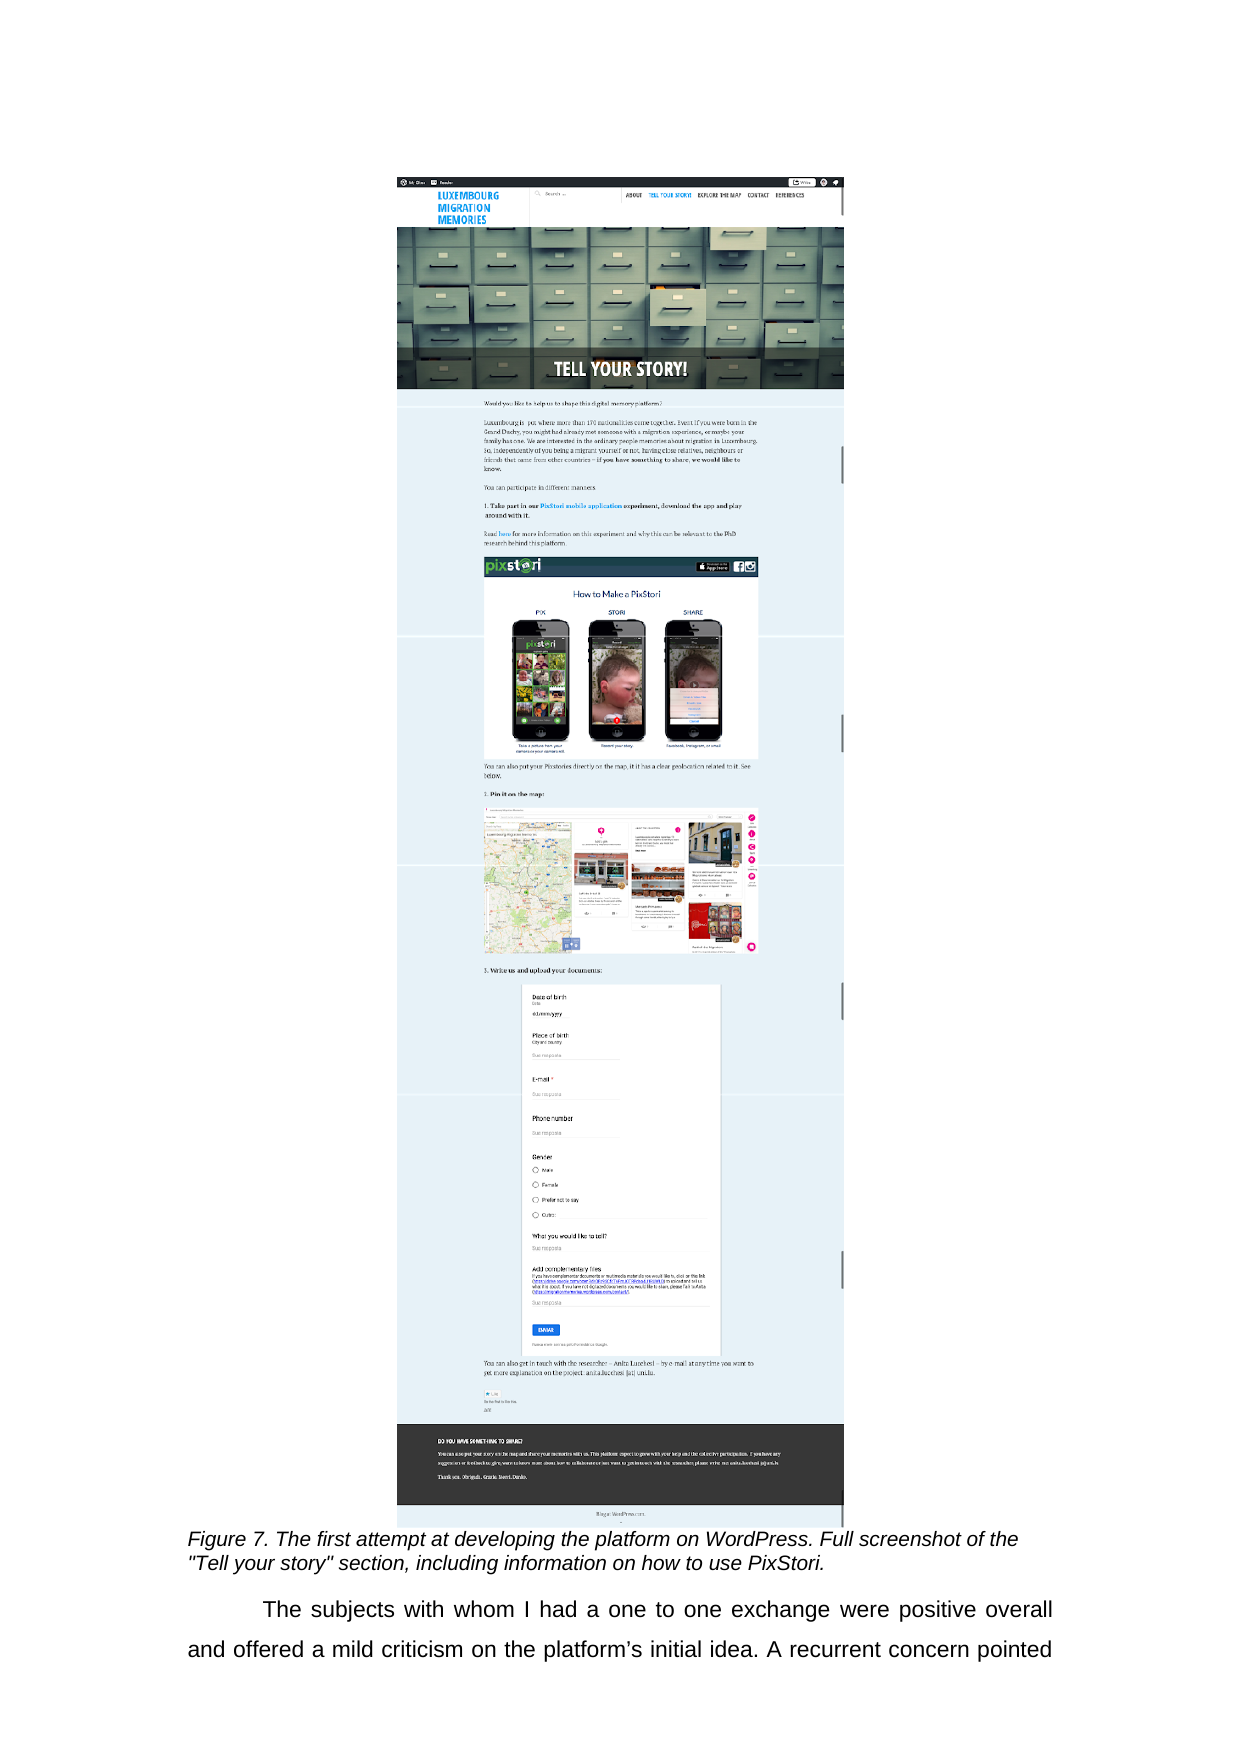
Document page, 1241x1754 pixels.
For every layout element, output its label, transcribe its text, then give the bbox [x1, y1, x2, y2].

picture [397, 177, 844, 1528]
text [187, 1596, 1053, 1662]
text Figure 7. The first attempt at developing the platform on WordPress. Full screenshot of the "Tell your story" section, including information on how to use PixStori. [187, 1527, 1053, 1575]
